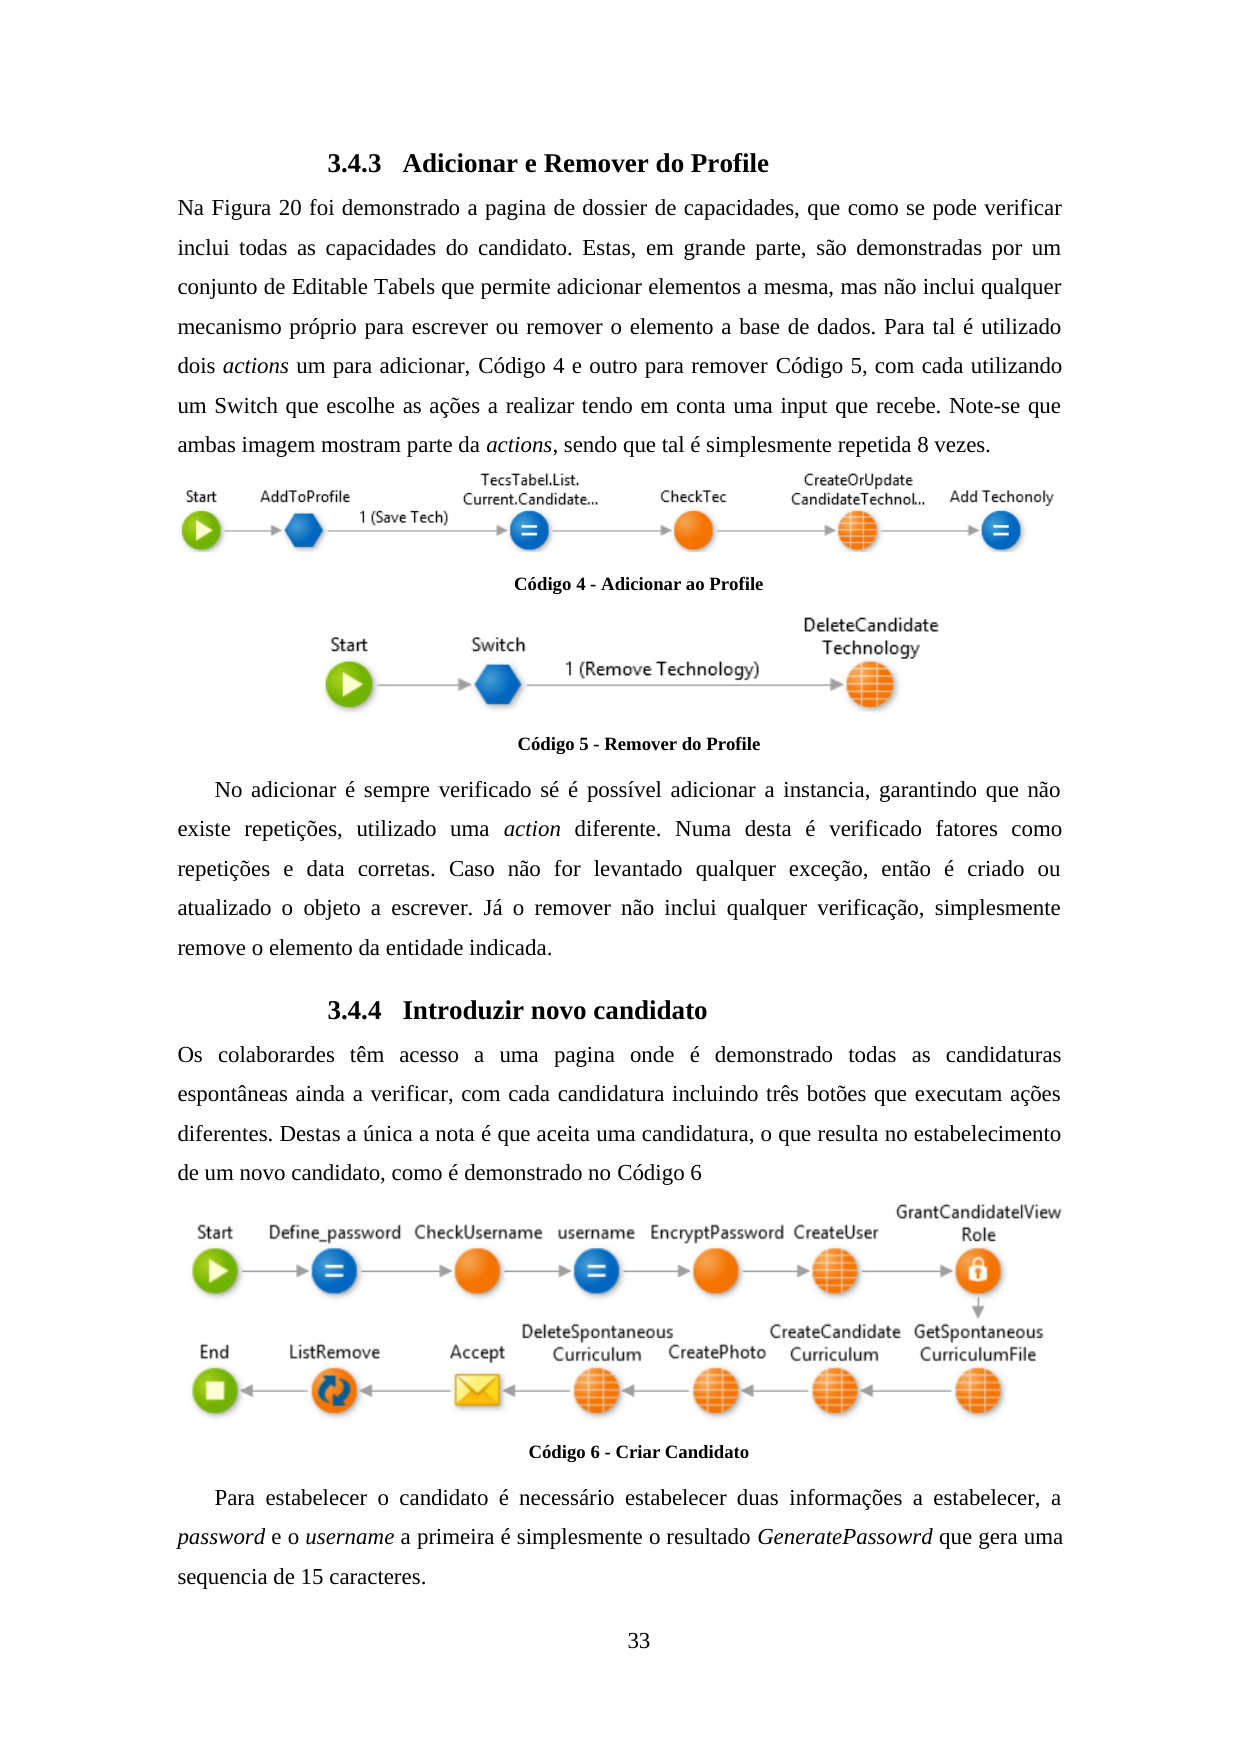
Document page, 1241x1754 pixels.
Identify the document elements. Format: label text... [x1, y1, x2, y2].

text No adicionar é sempre verificado sé é possível adicionar a instancia, garantindo que não existe repetições, utilizado uma action diferente. Numa desta é verificado fatores como repetições e data corretas. Caso não for levantado qualquer exceção, então é criado ou atualizado o objeto a escrever. Já o remover não inclui qualquer verificação, simplesmente remove o elemento da entidade indicada. [177, 776, 1063, 960]
text Código 5 - Remover do Profile [177, 733, 1063, 755]
text Na Figura 19 foi demonstrado a pagina de dossier de capacidades, que como se pode verificar inclui todas as capacidades do candidato. Estas, em grande parte, são demonstradas por um conjunto de Editable Tabels que permite adicionar elementos a mesma, mas não inclui qualquer mecanismo próprio para escrever ou remover o elemento a base de dados. Para tal é utilizado dois actions um para adicionar, Código 3 e outro para remover Código 4, com cada utilizando um Switch que escolhe as ações a realizar tendo em conta uma input que recebe. Note-se que ambas imagem mostram parte da actions, sendo que tal é simplesmente repetida 8 vezes. [177, 194, 1063, 457]
picture [177, 470, 1064, 560]
text Código 4 - Adicionar ao Profile [177, 573, 1063, 594]
subtitle Adicionar e Remover do Profile [327, 148, 1063, 179]
text Para estabelecer o candidato é necessário estabelecer duas informações a estabelecer, a password e o username a primeira é simplesmente o resultado GeneratePassowrd que gera uma sequencia de 15 caracteres. [177, 1484, 1063, 1589]
text Código 6 - Criar Candidato [177, 1441, 1063, 1463]
text Os colaborardes têm acesso a uma pagina onde é demonstrado todas as candidaturas espontâneas ainda a verificar, com cada candidatura incluindo três botões que executam ações diferentes. Destas a única a nota é que aceita uma candidatura, o que resulta no estabelecimento de um novo candidato, como é demonstrado no Código 6 [177, 1041, 1063, 1185]
picture [177, 1198, 1064, 1429]
picture [323, 615, 954, 721]
subtitle Introduzir novo candidato [327, 994, 1063, 1025]
